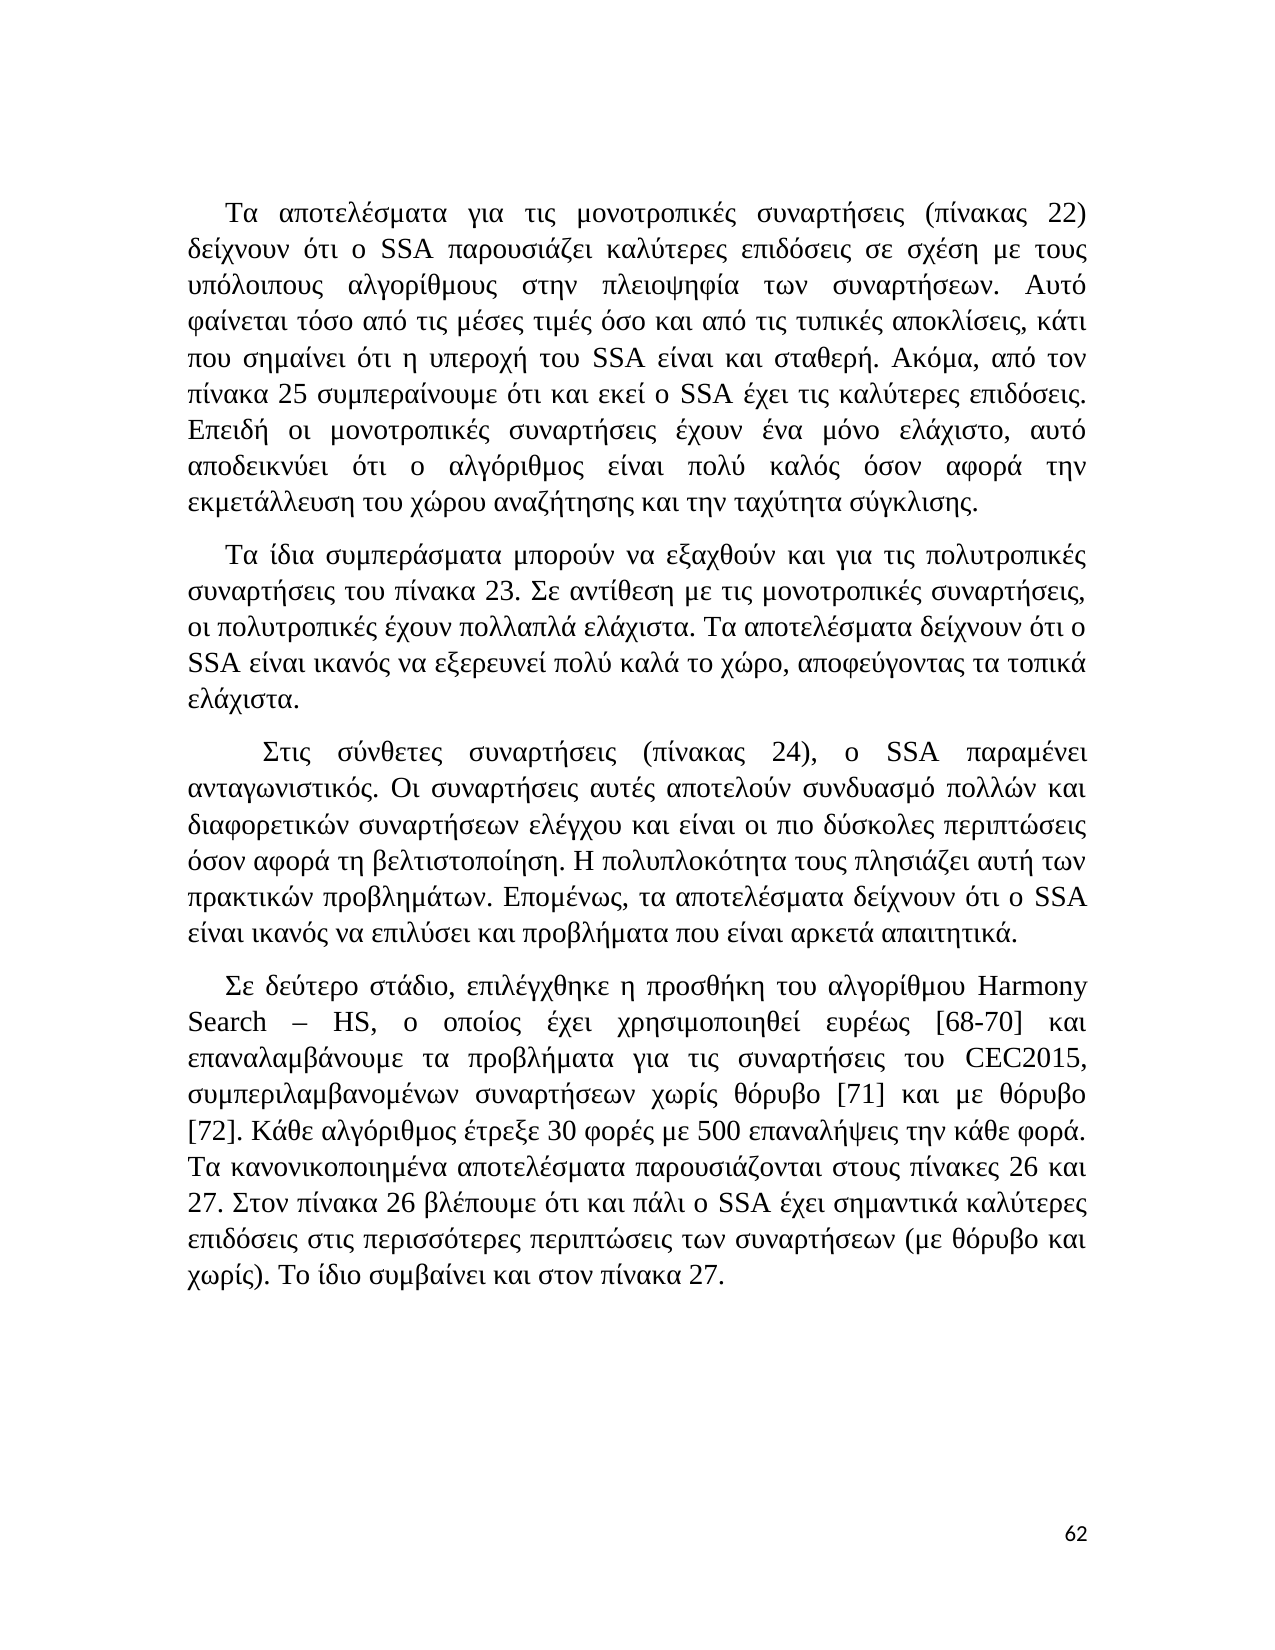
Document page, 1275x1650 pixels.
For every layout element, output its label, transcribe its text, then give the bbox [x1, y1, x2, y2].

text Σε δεύτερο στάδιο, επιλέγχθηκε η προσθήκη του αλγορίθμου Harmony Search – HS, ο οποίος έχει χρησιμοποιηθεί ευρέως [68-70] και επαναλαμβάνουμε τα προβλήματα για τις συναρτήσεις του CEC2015, συμπεριλαμβανομένων συναρτήσεων χωρίς θόρυβο [71] και με θόρυβο [72]. Κάθε αλγόριθμος έτρεξε 30 φορές με 500 επαναλήψεις την κάθε φορά. Τα κανονικοποιημένα αποτελέσματα παρουσιάζονται στους πίνακες 26 και 27. Στον πίνακα 26 βλέπουμε ότι και πάλι ο SSA έχει σημαντικά καλύτερες επιδόσεις στις περισσότερες περιπτώσεις των συναρτήσεων (με θόρυβο και χωρίς). Το ίδιο συμβαίνει και στον πίνακα 27. [187, 968, 1087, 1291]
text Στις σύνθετες συναρτήσεις (πίνακας 24), ο SSA παραμένει ανταγωνιστικός. Οι συναρτήσεις αυτές αποτελούν συνδυασμό πολλών και διαφορετικών συναρτήσεων ελέγχου και είναι οι πιο δύσκολες περιπτώσεις όσον αφορά τη βελτιστοποίηση. Η πολυπλοκότητα τους πλησιάζει αυτή των πρακτικών προβλημάτων. Επομένως, τα αποτελέσματα δείχνουν ότι ο SSA είναι ικανός να επιλύσει και προβλήματα που είναι αρκετά απαιτητικά. [187, 734, 1087, 949]
text Τα ίδια συμπεράσματα μπορούν να εξαχθούν και για τις πολυτροπικές συναρτήσεις του πίνακα 23. Σε αντίθεση με τις μονοτροπικές συναρτήσεις, οι πολυτροπικές έχουν πολλαπλά ελάχιστα. Τα αποτελέσματα δείχνουν ότι ο SSA είναι ικανός να εξερευνεί πολύ καλά το χώρο, αποφεύγοντας τα τοπικά ελάχιστα. [187, 537, 1087, 715]
text Τα αποτελέσματα για τις μονοτροπικές συναρτήσεις (πίνακας 22) δείχνουν ότι ο SSA παρουσιάζει καλύτερες επιδόσεις σε σχέση με τους υπόλοιπους αλγορίθμους στην πλειοψηφία των συναρτήσεων. Αυτό φαίνεται τόσο από τις μέσες τιμές όσο και από τις τυπικές αποκλίσεις, κάτι που σημαίνει ότι η υπεροχή του SSA είναι και σταθερή. Ακόμα, από τον πίνακα 25 συμπεραίνουμε ότι και εκεί ο SSA έχει τις καλύτερες επιδόσεις. Επειδή οι μονοτροπικές συναρτήσεις έχουν ένα μόνο ελάχιστο, αυτό αποδεικνύει ότι ο αλγόριθμος είναι πολύ καλός όσον αφορά την εκμετάλλευση του χώρου αναζήτησης και την ταχύτητα σύγκλισης. [187, 195, 1087, 518]
